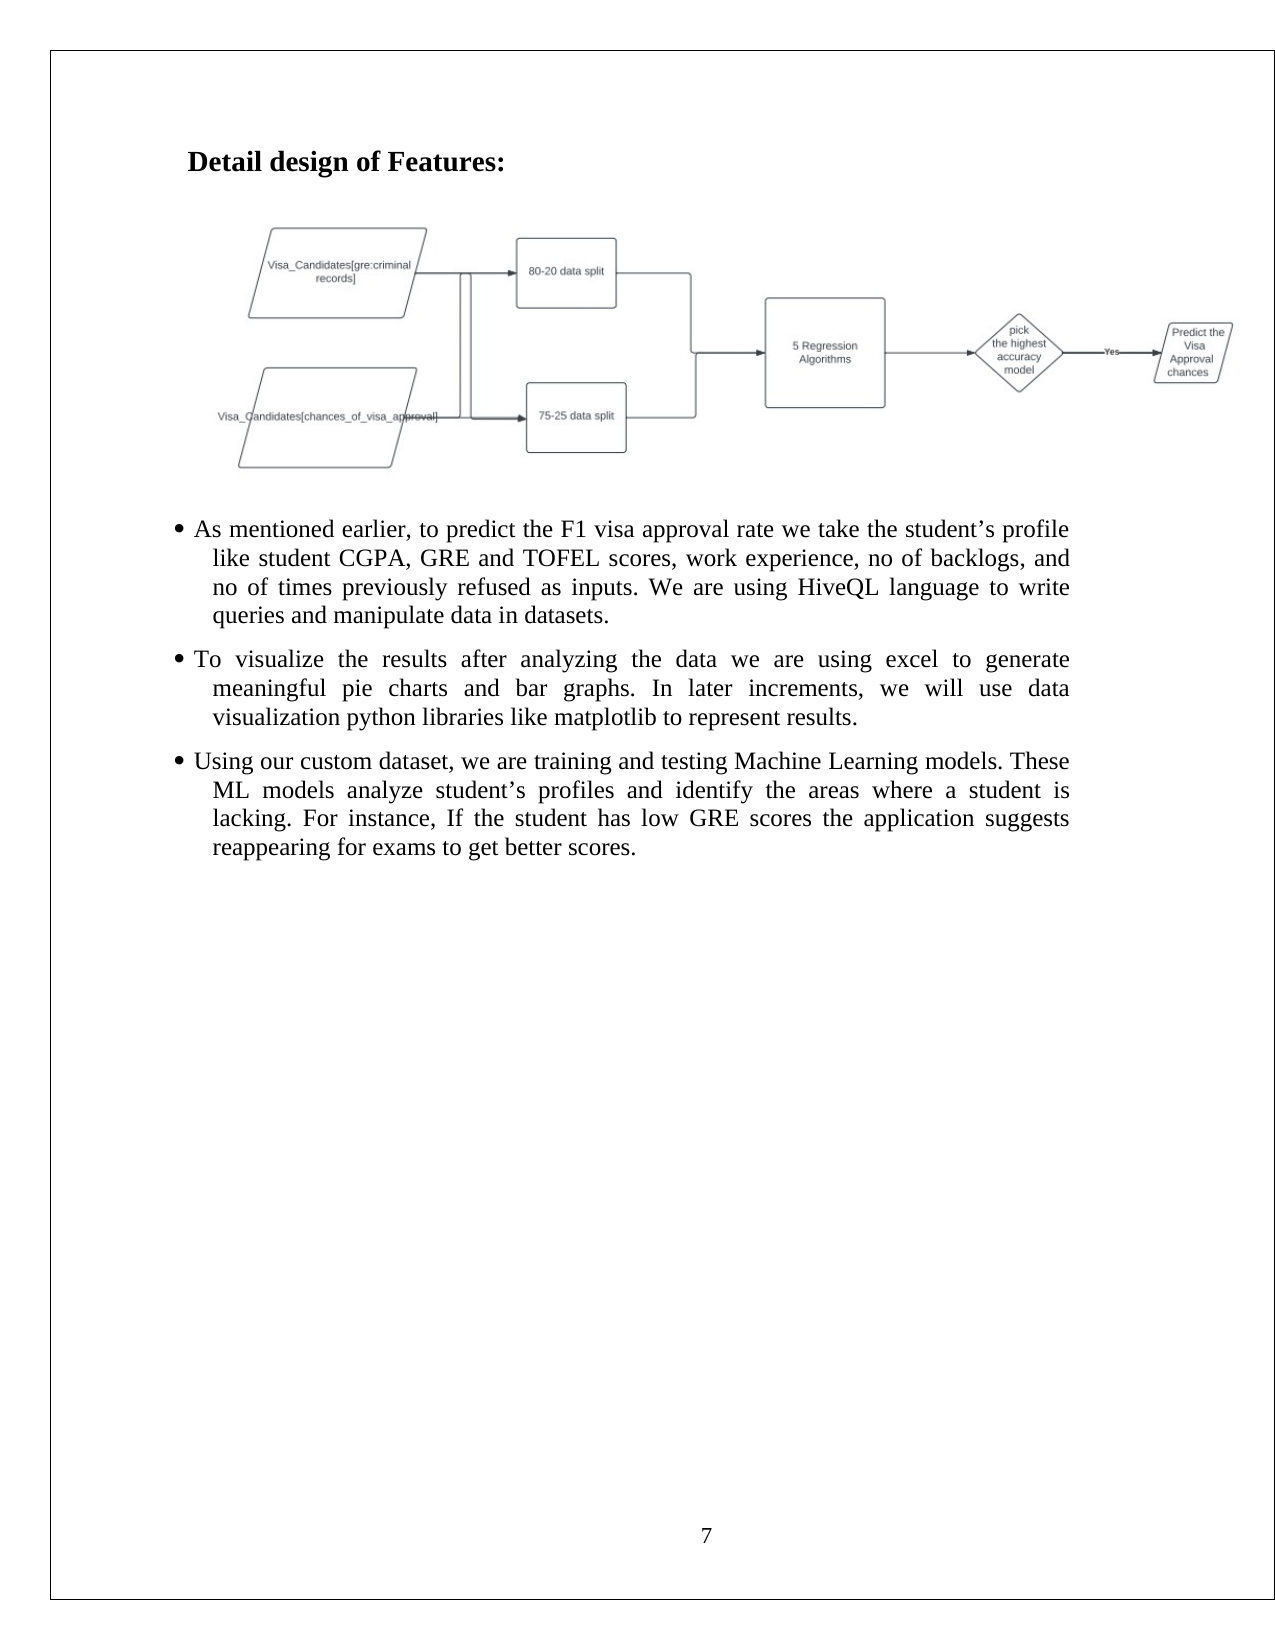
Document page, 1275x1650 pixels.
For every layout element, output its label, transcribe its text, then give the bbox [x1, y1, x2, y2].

list To visualize the results after analyzing the data we are using excel to generate meaningful pie charts and bar graphs. In later increments, we will use data visualization python libraries like matplotlib to represent results. [175, 644, 1071, 731]
list As mentioned earlier, to predict the F1 visa approval rate we take the student’s profile like student CGPA, GRE and TOFEL scores, work experience, no of backlogs, and no of times previously refused as inputs. We are using HiveQL language to write queries and manipulate data in datasets. [175, 514, 1071, 629]
picture [187, 192, 1262, 499]
text Detail design of Features: [187, 144, 1071, 177]
list Using our custom dataset, we are training and testing Machine Learning models. These ML models analyze student’s profiles and identify the areas where a student is lacking. For instance, If the student has low GRE scores the application suggests reappearing for exams to get better scores. [175, 746, 1071, 861]
